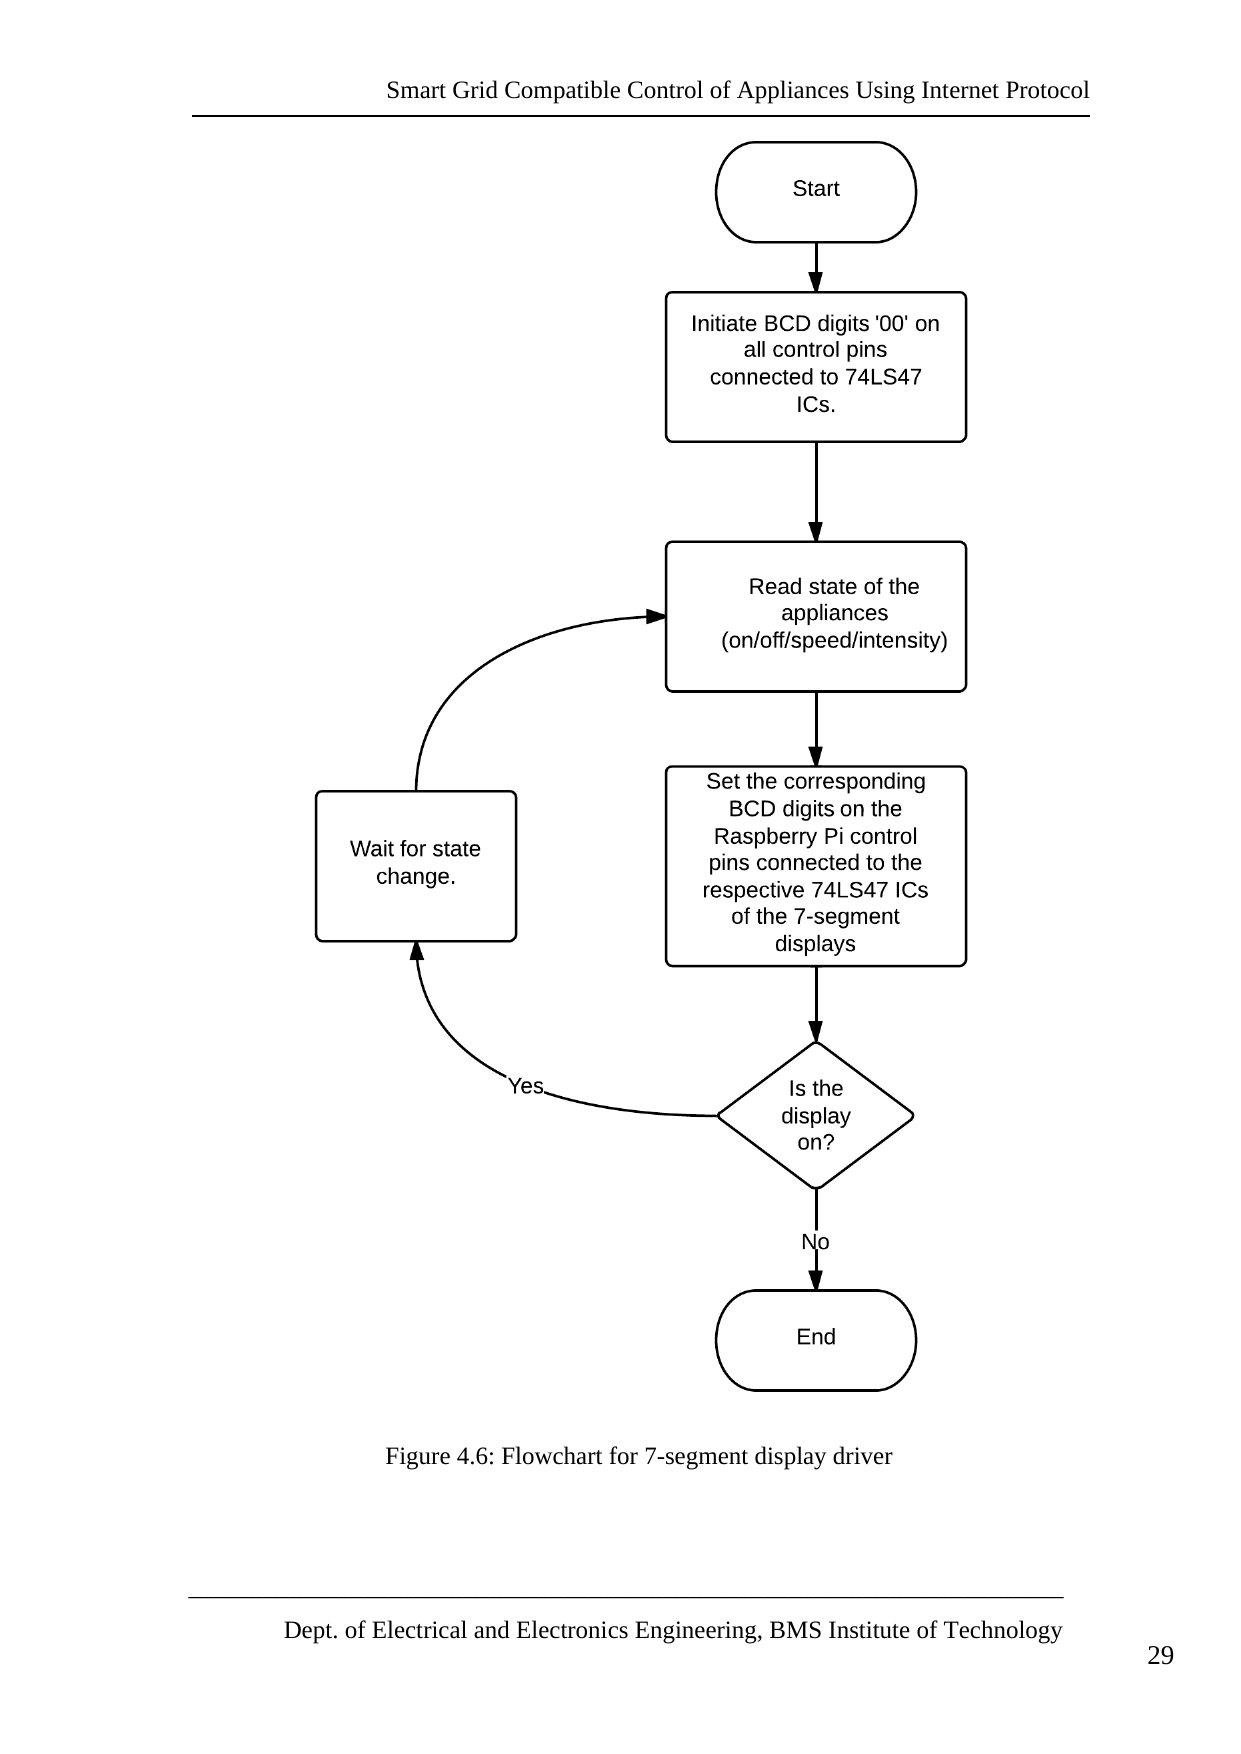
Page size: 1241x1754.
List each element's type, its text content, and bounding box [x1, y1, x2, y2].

text Figure 4.6: Flowchart for 7-segment display driver [187, 1441, 1090, 1470]
picture [299, 132, 979, 1406]
